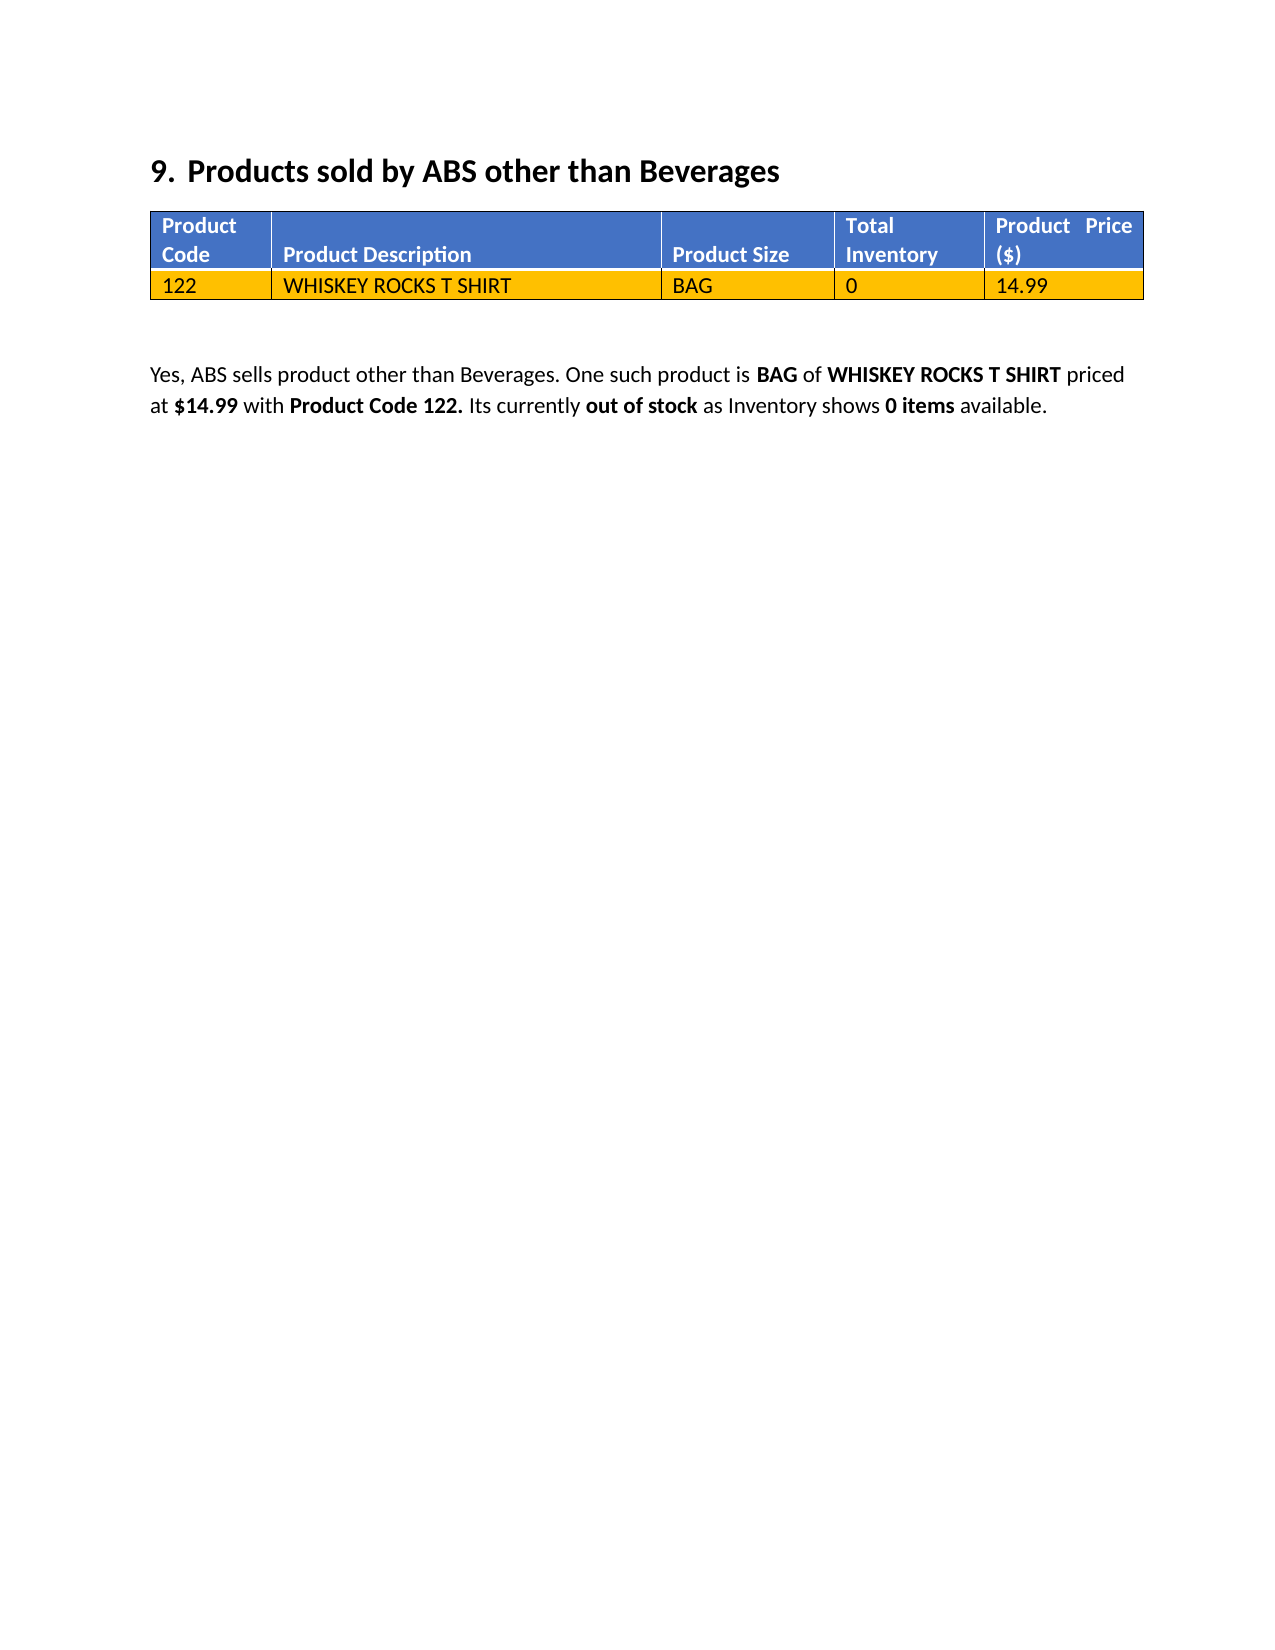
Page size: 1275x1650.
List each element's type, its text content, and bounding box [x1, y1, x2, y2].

table_cell BAG [662, 271, 834, 299]
table_cell 14.99 [985, 271, 1143, 299]
table_cell 0 [835, 271, 984, 299]
table_cell 122 [151, 271, 271, 299]
table_header Product Price ($) [985, 212, 1143, 268]
table_cell WHISKEY ROCKS T SHIRT [272, 271, 661, 299]
table_header Product Size [662, 212, 834, 268]
text Yes, ABS sells product other than Beverages. One such product is BAG of WHISKEY ROCKS T SHIRT priced at $14.99 with Product Code 122. Its currently out of stock as Inventory shows 0 items available. [150, 361, 1125, 419]
list Products sold by ABS other than Beverages [150, 150, 1125, 191]
table_header Total Inventory [835, 212, 984, 268]
table_header Product Description [272, 212, 661, 268]
table_header Product Code [151, 212, 271, 268]
